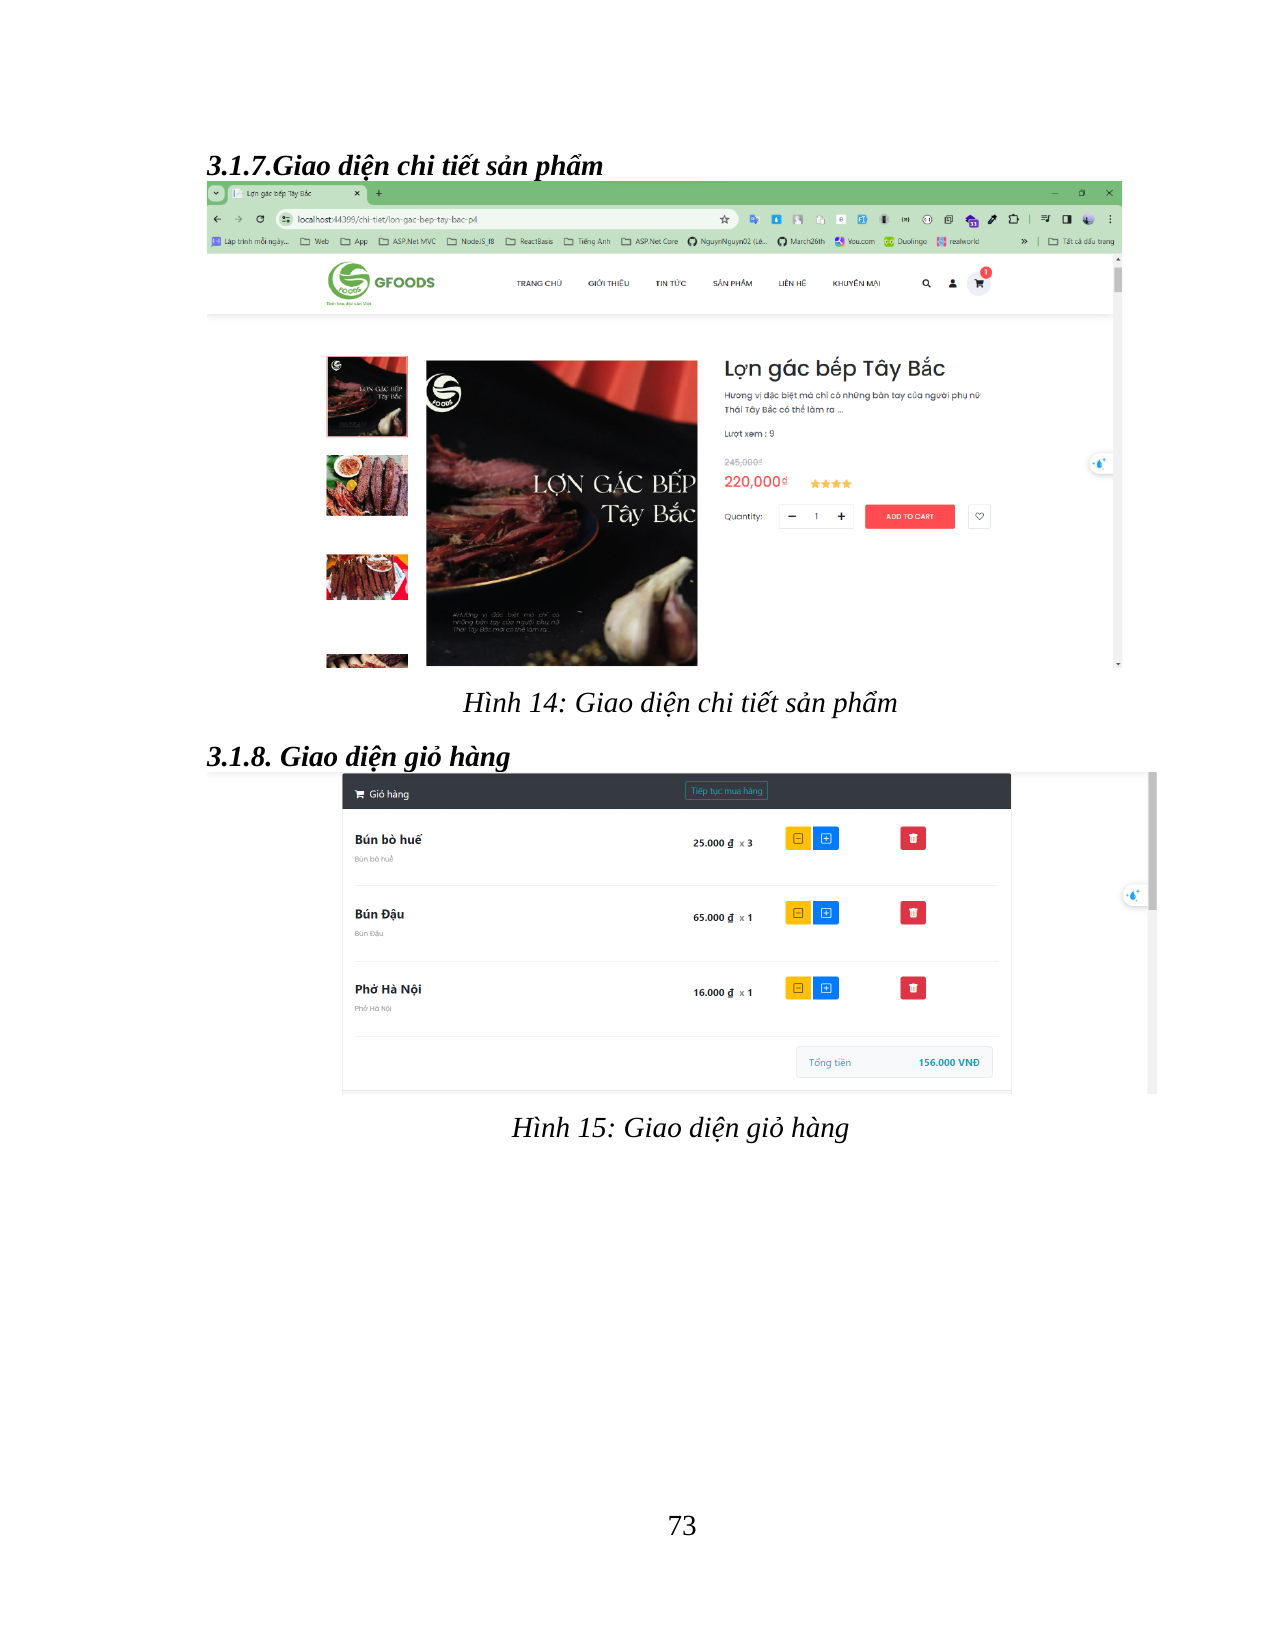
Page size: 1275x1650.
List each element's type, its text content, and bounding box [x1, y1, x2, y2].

text Hình 15: Giao diện giỏ hàng [207, 1110, 1157, 1143]
subtitle 3.1.8. Giao diện giỏ hàng [207, 739, 1157, 772]
picture [206, 181, 1123, 668]
picture [206, 772, 1157, 1094]
text Hình 14: Giao diện chi tiết sản phẩm [207, 685, 1157, 718]
subtitle 3.1.7.Giao diện chi tiết sản phẩm [207, 148, 1157, 181]
